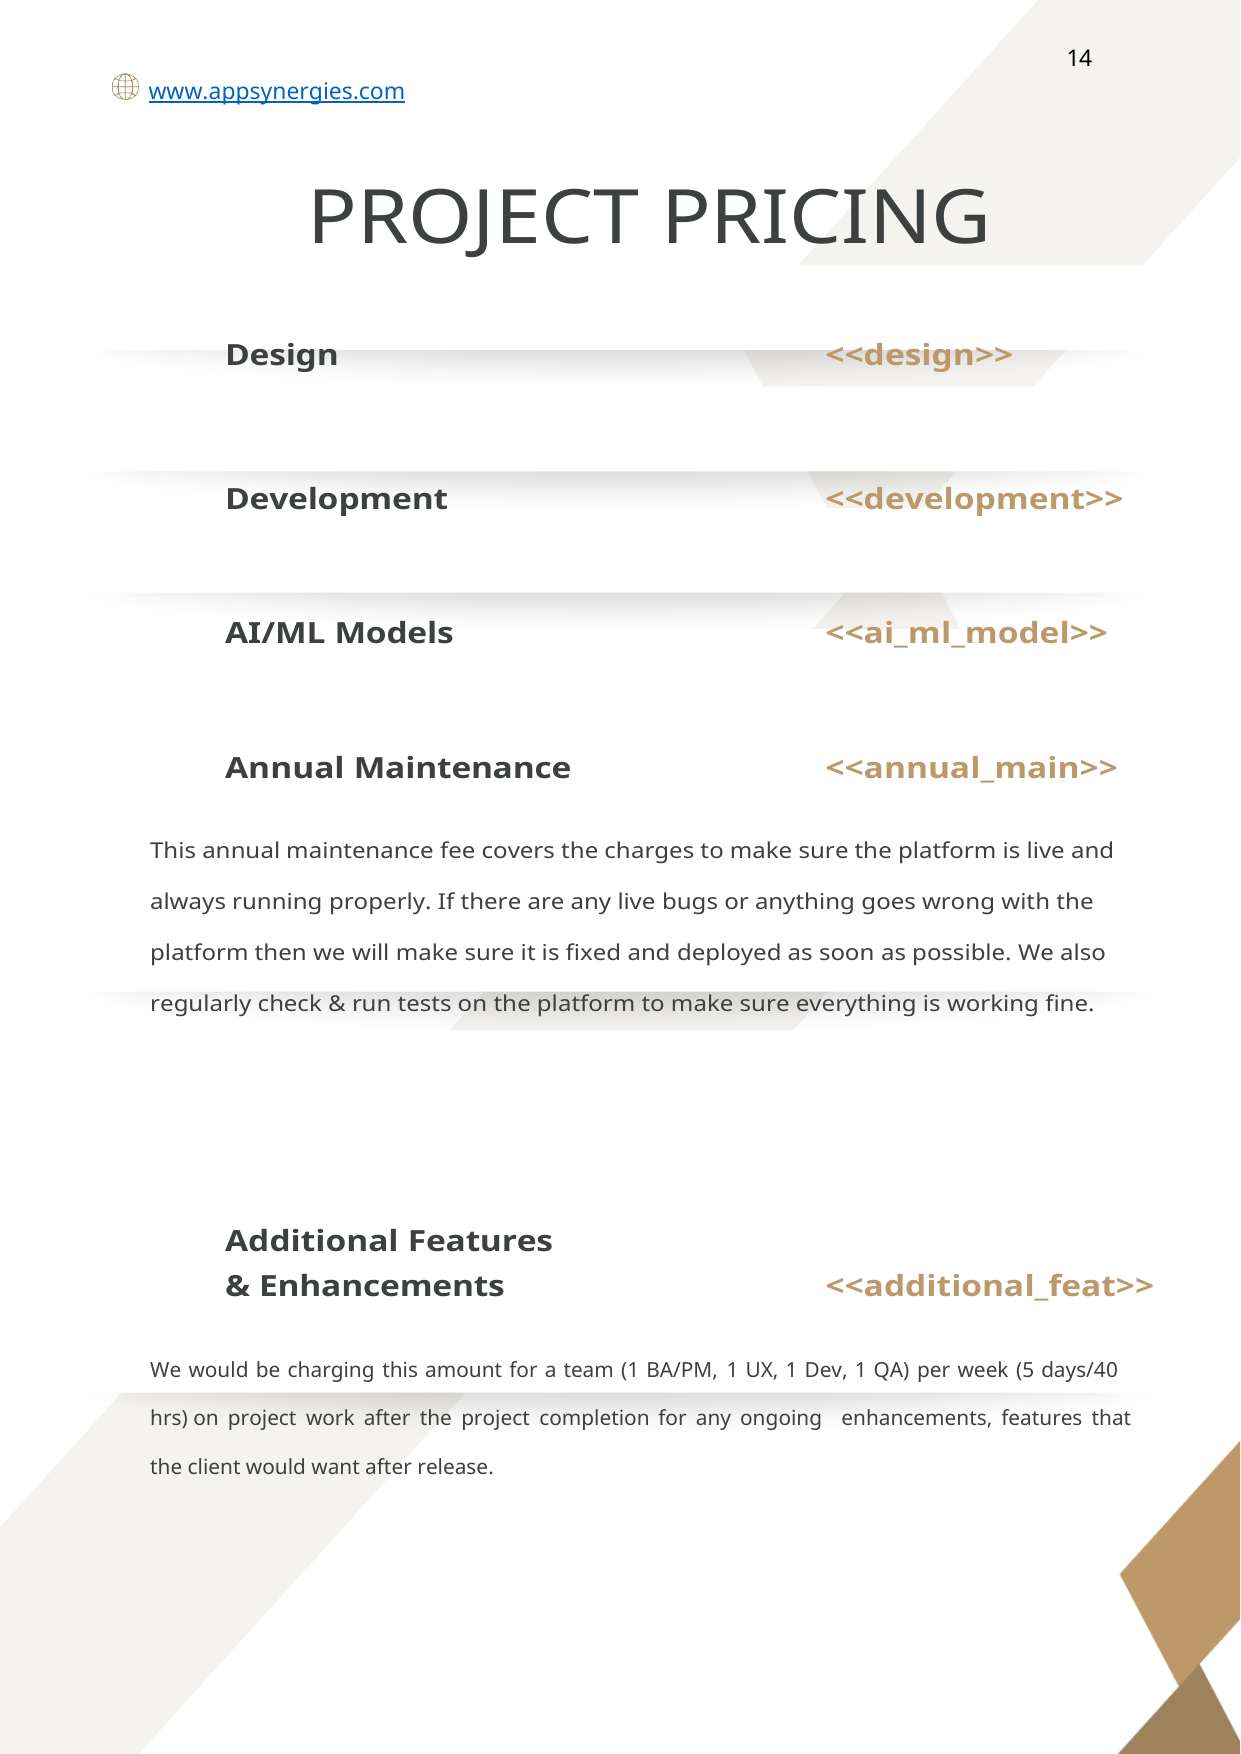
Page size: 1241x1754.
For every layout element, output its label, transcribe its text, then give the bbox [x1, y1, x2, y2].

text 14 [1066, 42, 1240, 73]
text & Enhancements <<additional_feat>> [225, 1265, 1240, 1305]
text www.appsynergies.com [112, 74, 1240, 106]
text We would be charging this amount for a team (1 BA/PM, 1 UX, 1 Dev, 1 QA) per week (5 days/40 hrs) on project work after the project completion for any ongoing enhancements, features that the client would want after release. [150, 1355, 1148, 1481]
subtitle PROJECT PRICING [118, 163, 1181, 265]
text Development <<development>> [225, 478, 1240, 518]
text AI/ML Models <<ai_ml_model>> [225, 613, 1240, 652]
picture [0, 0, 1241, 1754]
text This annual maintenance fee covers the charges to make sure the platform is live and always running properly. If there are any live bugs or anything goes wrong with the platform then we will make sure it is fixed and deployed as soon as possible. We also regularly check & run tests on the platform to make sure everything is working fine. [150, 835, 1148, 1017]
text Annual Maintenance <<annual_main>> [225, 747, 1240, 787]
text Additional Features [225, 1221, 1240, 1260]
text Design <<design>> [225, 334, 1240, 374]
